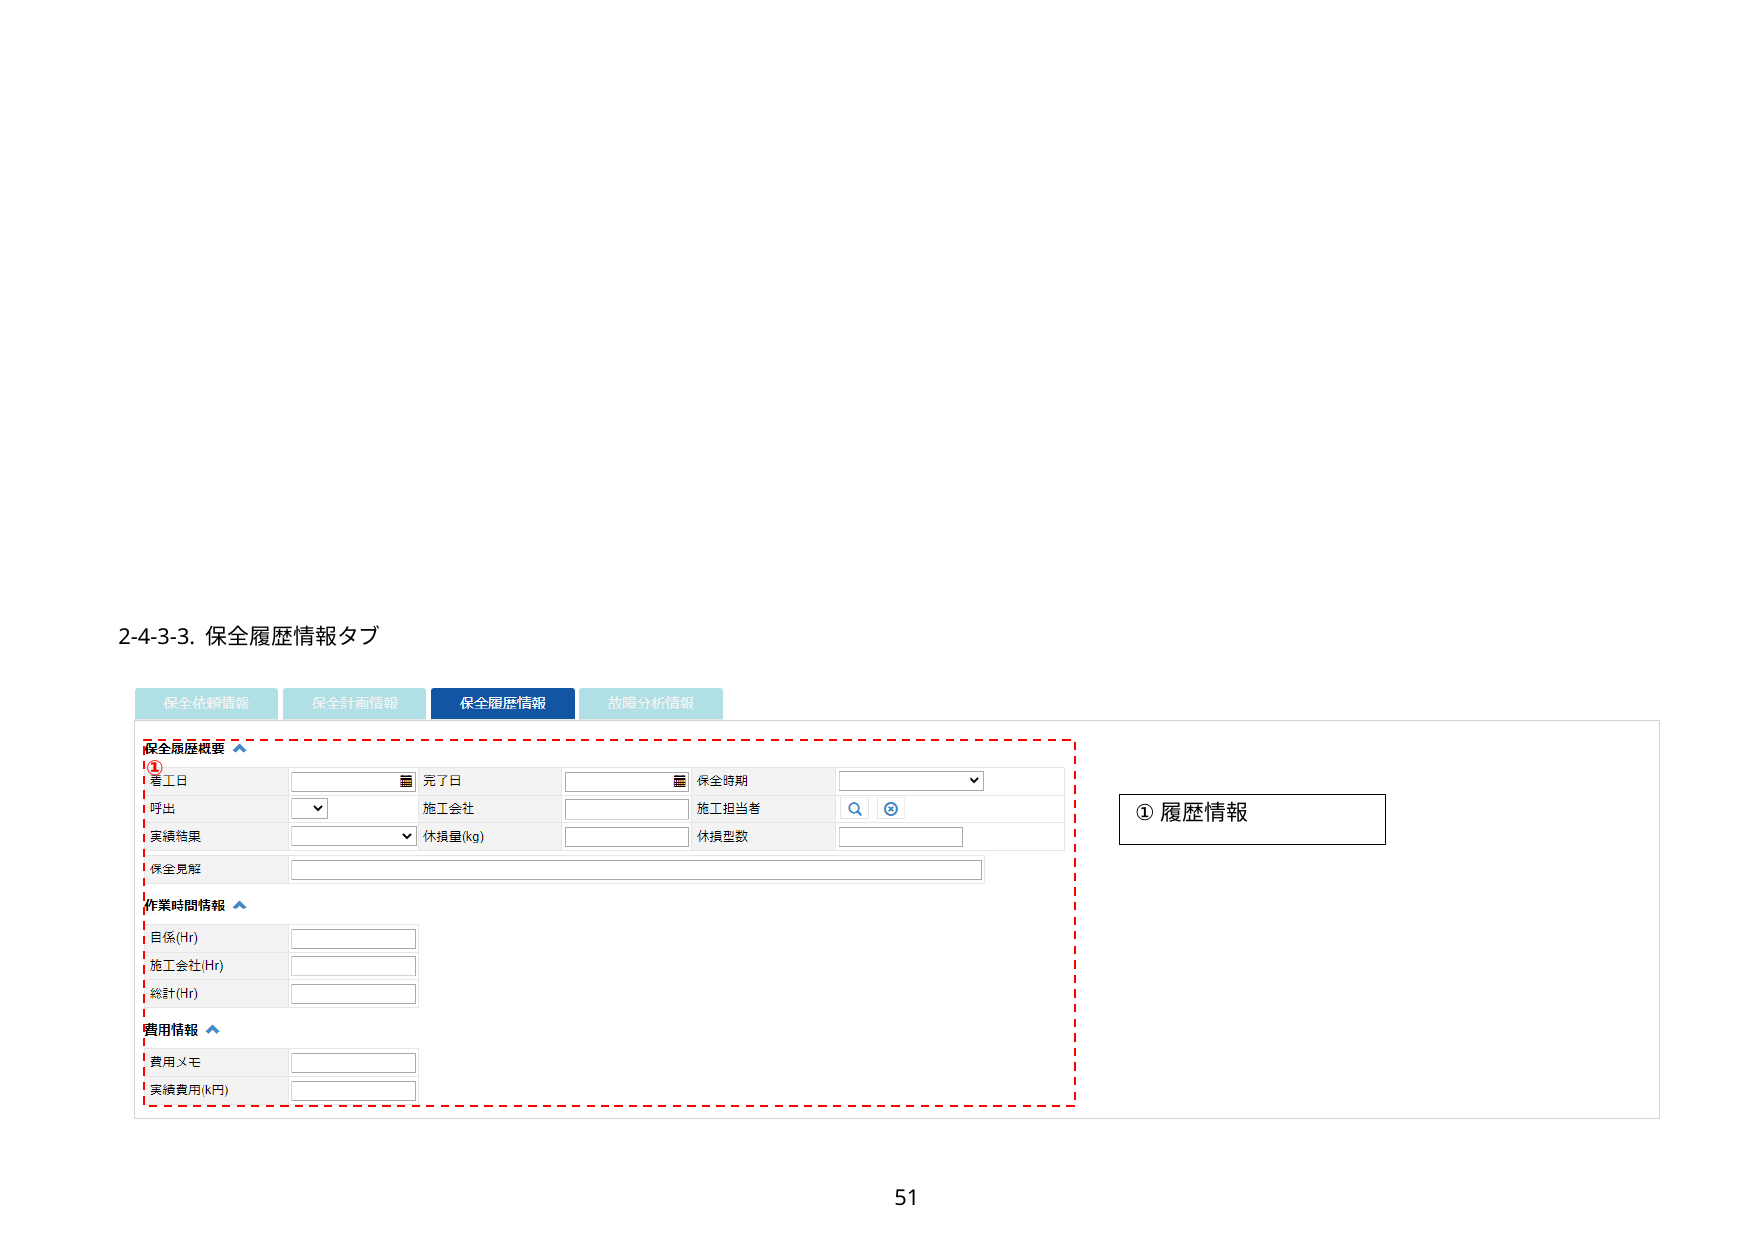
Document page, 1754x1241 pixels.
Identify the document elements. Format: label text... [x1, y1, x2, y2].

subtitle 保全履歴情報タブ [118, 605, 1695, 665]
picture [117, 686, 1694, 1132]
